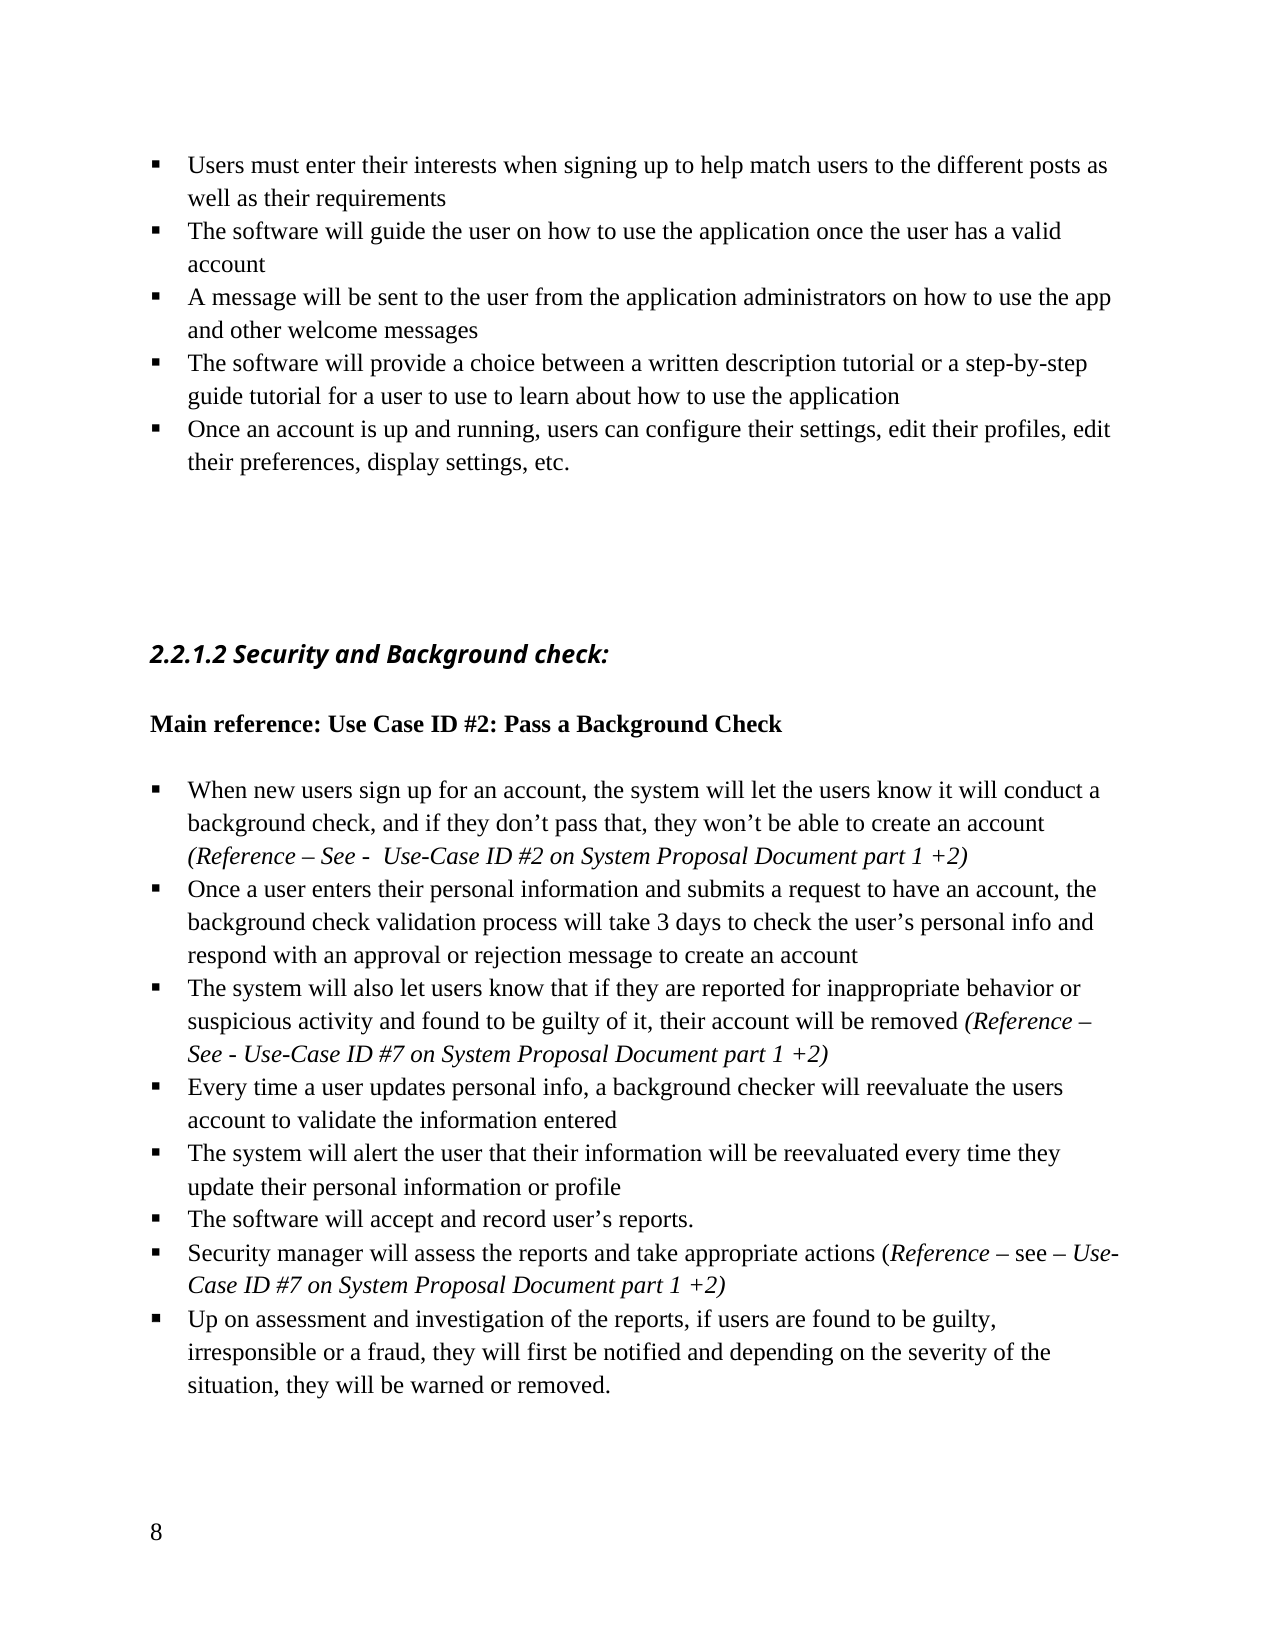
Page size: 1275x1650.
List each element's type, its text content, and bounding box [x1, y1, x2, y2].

list Up on assessment and investigation of the reports, if users are found to be guilty, irresponsible or a fraud, they will first be notified and depending on the severity of the situation, they will be warned or removed. [150, 1304, 1125, 1398]
subtitle 2.2.1.2 Security and Background check: [150, 637, 1125, 671]
list A message will be sent to the user from the application administrators on how to use the app and other welcome messages [150, 282, 1125, 344]
list The system will also let users know that if they are reported for inappropriate behavior or suspicious activity and found to be guilty of it, their account will be removed (Reference – See - Use-Case ID #7 on System Proposal Document part 1 +2) [150, 973, 1125, 1068]
list Security manager will assess the reports and take appropriate actions (Reference – see – Use-Case ID #7 on System Proposal Document part 1 +2) [150, 1238, 1125, 1299]
list The system will alert the user that their information will be reevaluated every time they update their personal information or profile [150, 1138, 1125, 1200]
list The software will guide the user on how to use the application once the user has a valid account [150, 216, 1125, 278]
text Main reference: Use Case ID #2: Pass a Background Check [150, 709, 1125, 738]
list The software will provide a choice between a written description tutorial or a step-by-step guide tutorial for a user to use to learn about how to use the application [150, 348, 1125, 410]
list Once an account is up and running, users can configure their settings, edit their profiles, edit their preferences, display settings, etc. [150, 414, 1125, 476]
list Once a user enters their personal information and submits a request to have an account, the background check validation process will take 3 days to check the user’s personal info and respond with an approval or rejection message to create an account [150, 874, 1125, 969]
list Users must enter their interests when signing up to help match users to the different posts as well as their requirements [150, 150, 1125, 212]
list Every time a user updates personal info, a background checker will reevaluate the users account to validate the information entered [150, 1072, 1125, 1134]
list The software will accept and record user’s reports. [150, 1204, 1125, 1233]
list When new users sign up for an account, the system will let the users know it will conduct a background check, and if they don’t pass that, they won’t be able to create an account (Reference – See - Use-Case ID #2 on System Proposal Document part 1 +2) [150, 775, 1125, 870]
